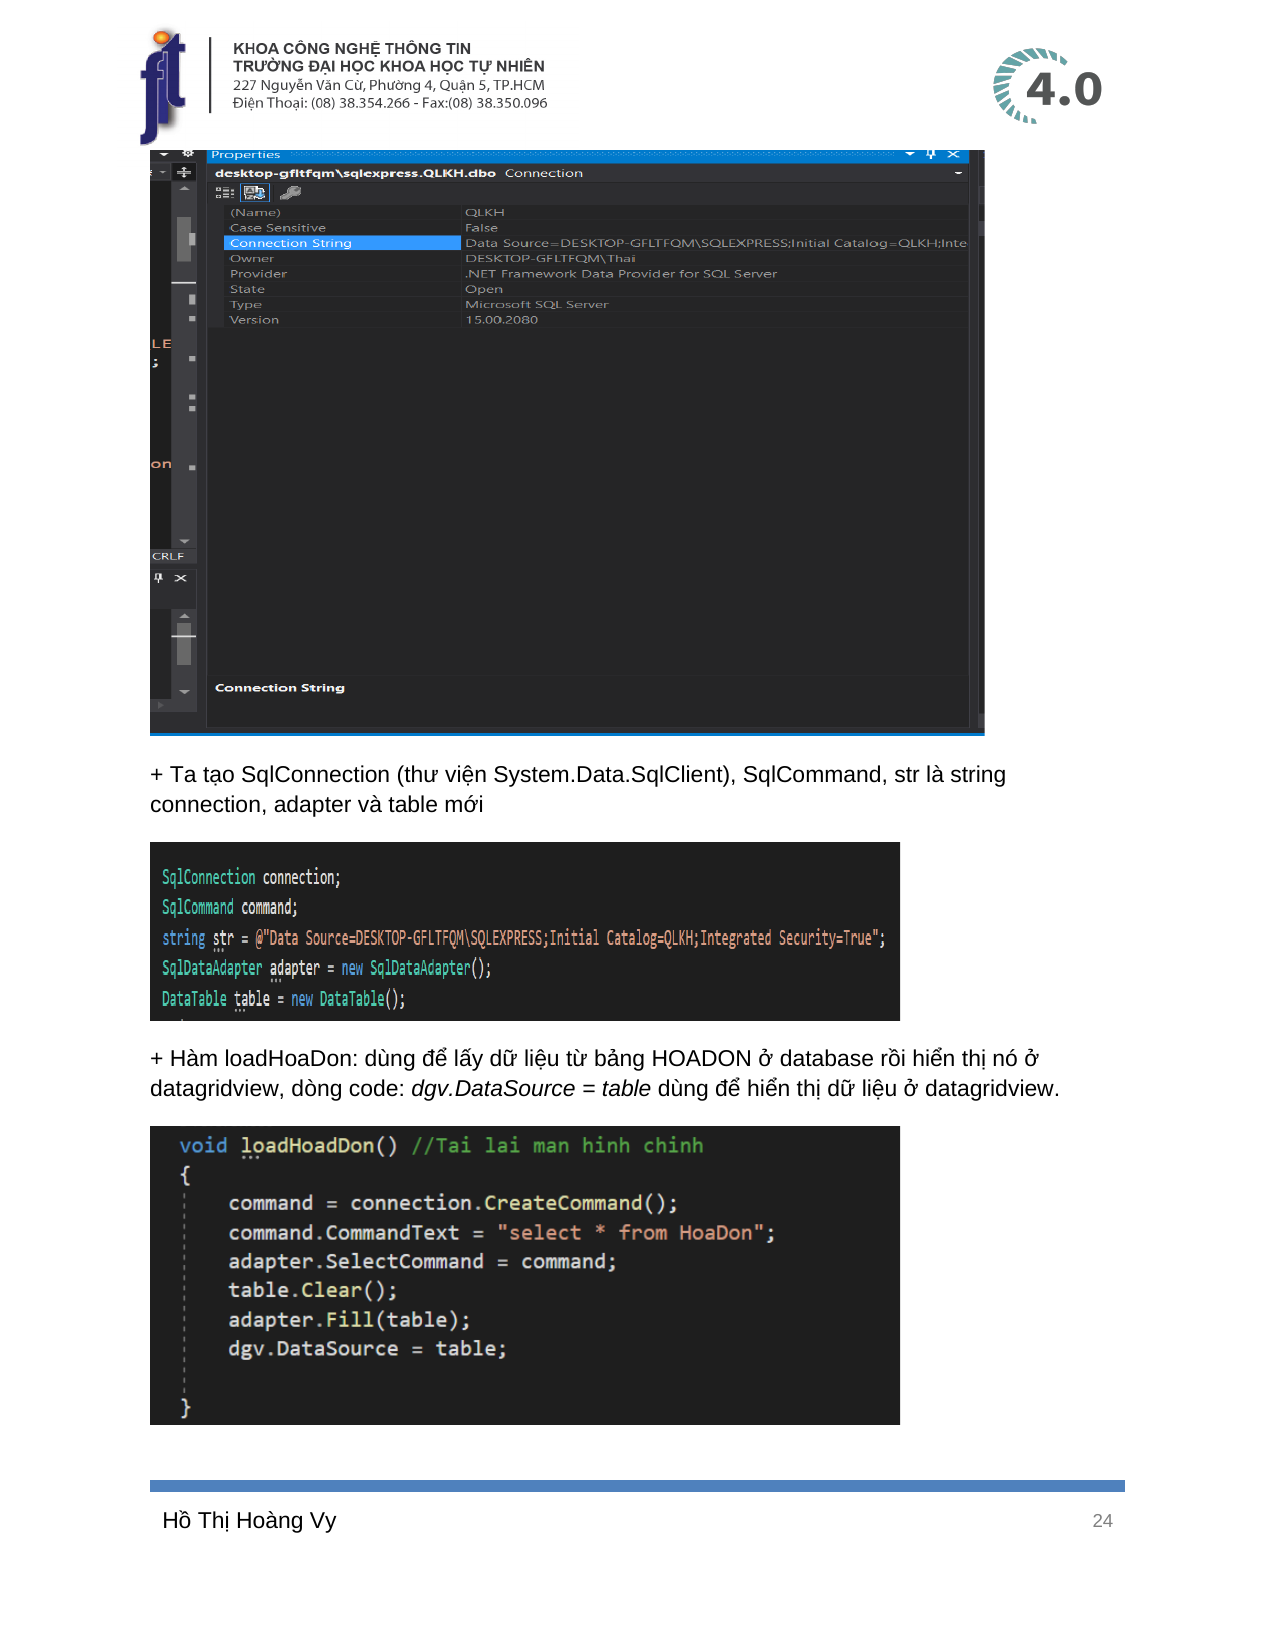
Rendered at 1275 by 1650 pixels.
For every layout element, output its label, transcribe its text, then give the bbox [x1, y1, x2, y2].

picture [150, 1126, 901, 1425]
picture [150, 842, 901, 1021]
text + Ta tạo SqlConnection (thư viện System.Data.SqlClient), SqlCommand, str là string connection, adapter và table mới [150, 761, 1125, 817]
picture [117, 21, 985, 736]
text + Hàm loadHoaDon: dùng để lấy dữ liệu từ bảng HOADON ở database rồi hiển thị nó ở datagridview, dòng code: dgv.DataSource = table dùng để hiển thị dữ liệu ở datagridview. [150, 1045, 1125, 1101]
picture [985, 41, 1108, 127]
